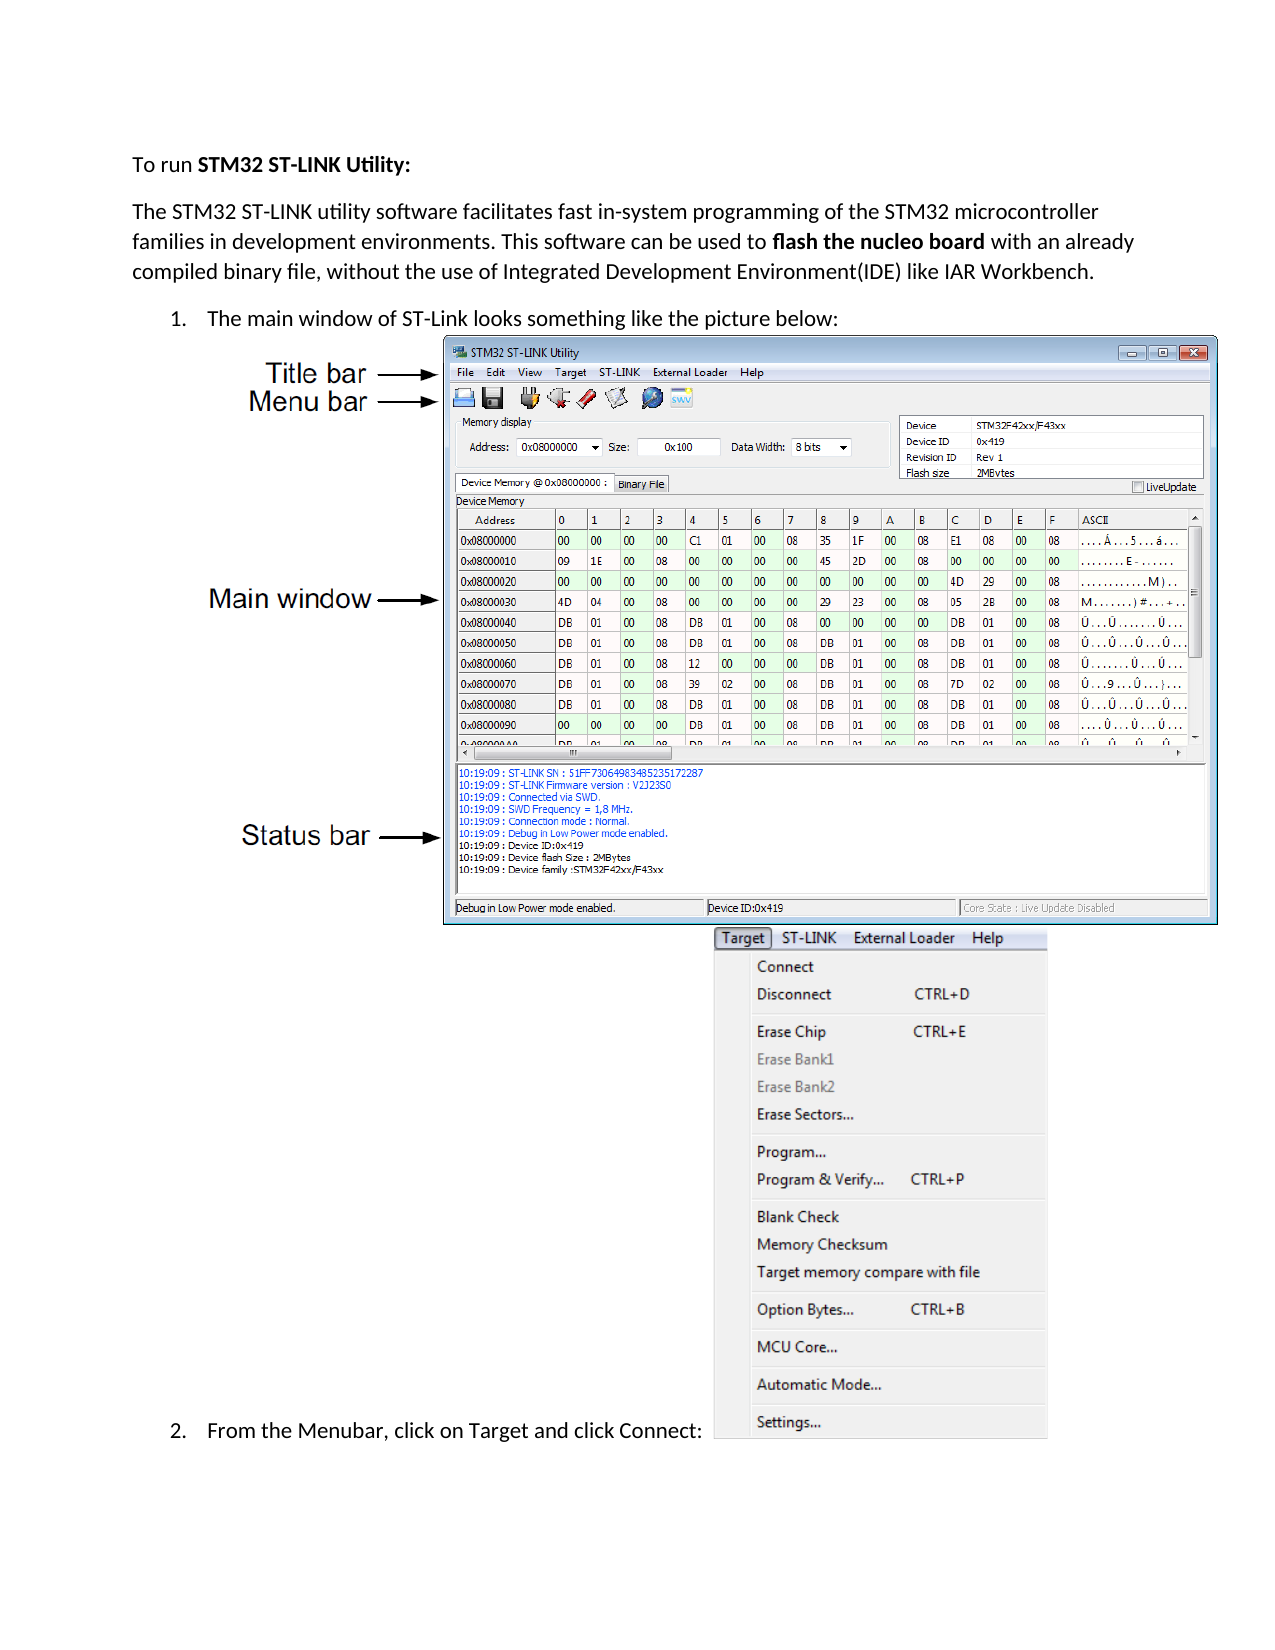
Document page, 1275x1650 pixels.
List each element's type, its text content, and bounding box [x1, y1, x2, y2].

list The main window of ST-Link looks something like the picture below: [169, 304, 1143, 925]
list From the Menubar, click on Target and click Connect: [169, 927, 1143, 1444]
text The STM32 ST-LINK utility software facilitates fast in-system programming of the STM32 microcontroller families in development environments. This software can be used to flash the nucleo board with an already compiled binary file, without the use of Integrated Development Environment(IDE) like IAR Workbench. [132, 197, 1143, 285]
text To run STM32 ST-LINK Utility: [132, 150, 1143, 178]
